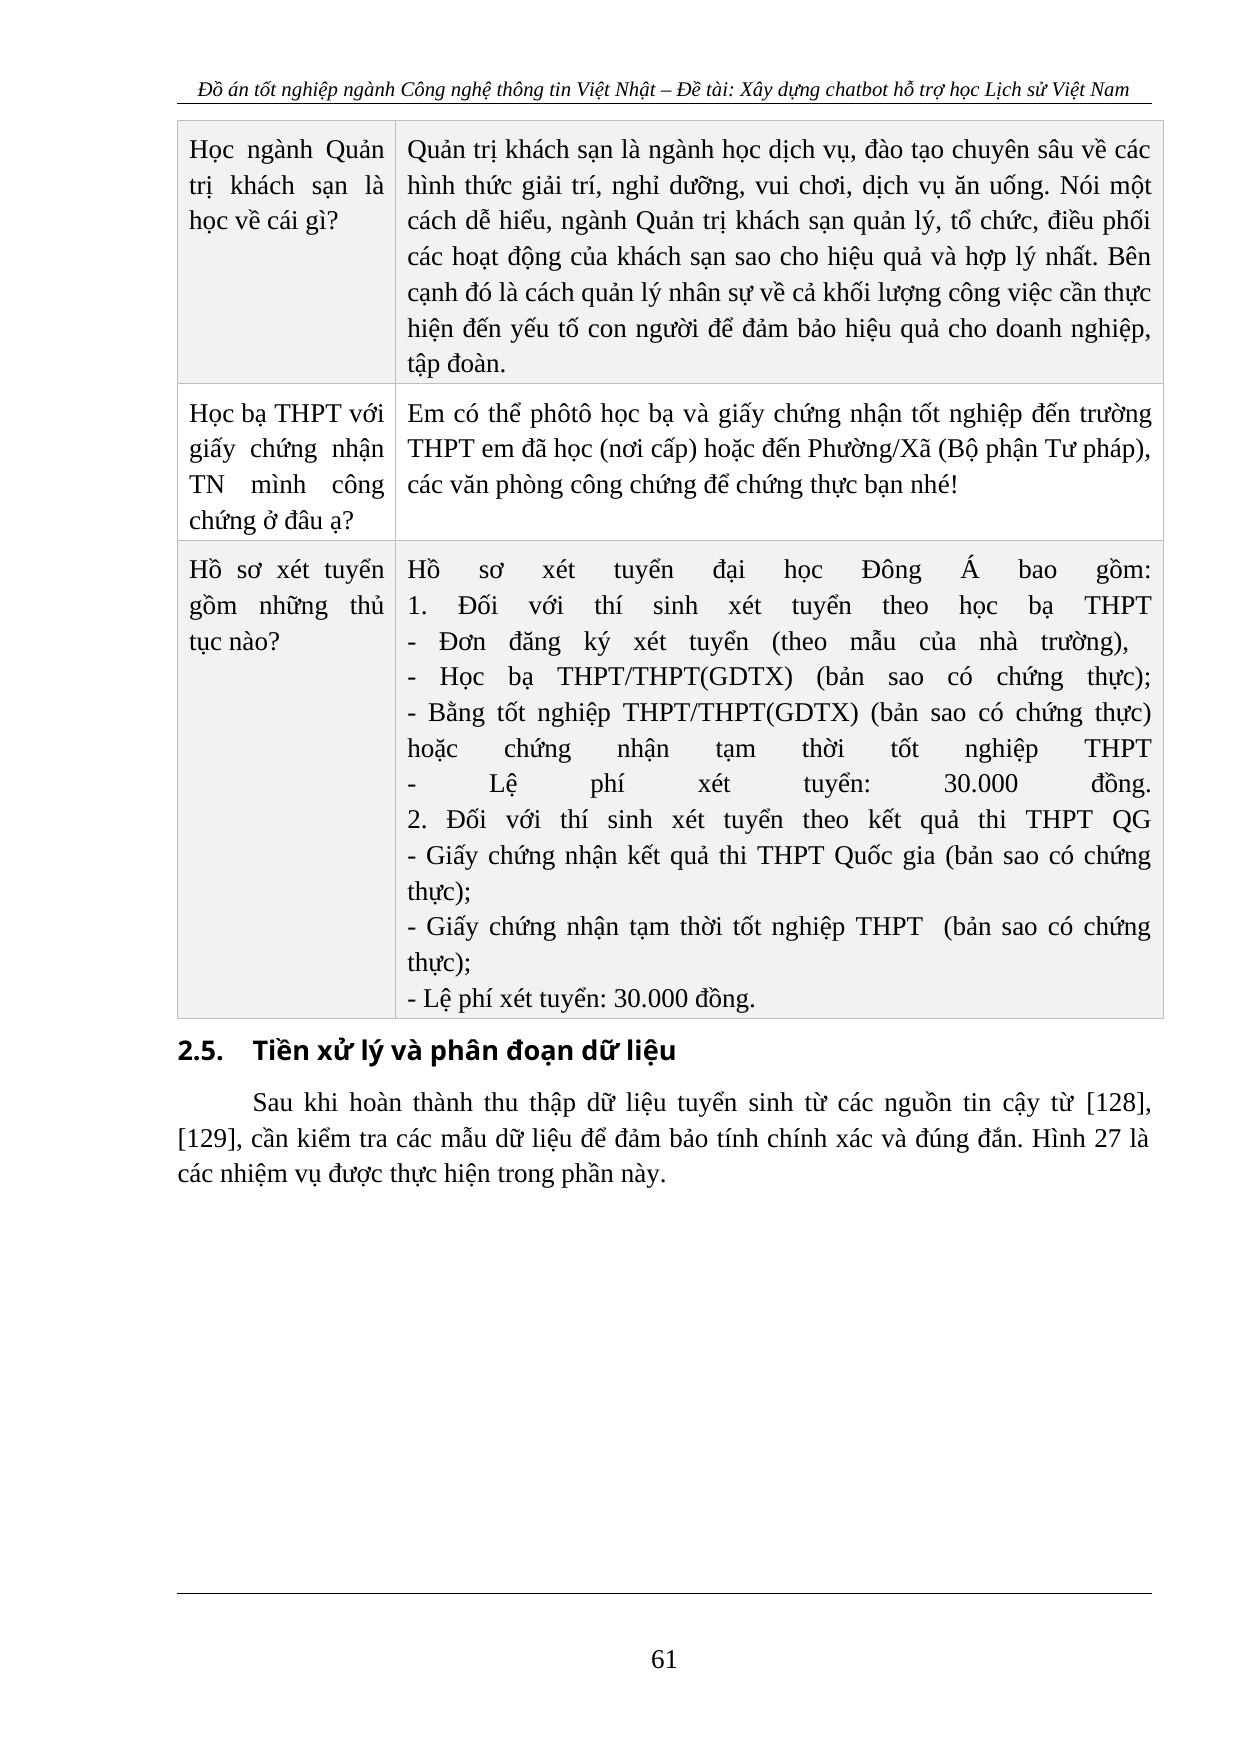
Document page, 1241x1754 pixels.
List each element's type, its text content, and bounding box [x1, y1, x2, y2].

table_cell Hồ sơ xét tuyển gồm những thủ tục nào? [178, 541, 395, 1018]
subtitle Tiền xử lý và phân đoạn dữ liệu [177, 1031, 1152, 1068]
table_cell Quản trị khách sạn là ngành học dịch vụ, đào tạo chuyên sâu về các hình thức giải trí, nghỉ dưỡng, vui chơi, dịch vụ ăn uống. Nói một cách dễ hiểu, ngành Quản trị khách sạn quản lý, tổ chức, điều phối các hoạt động của khách sạn sao cho hiệu quả và hợp lý nhất. Bên cạnh đó là cách quản lý nhân sự về cả khối lượng công việc cần thực hiện đến yếu tố con người để đảm bảo hiệu quả cho doanh nghiệp, tập đoàn. [396, 121, 1163, 383]
table_cell Học ngành Quản trị khách sạn là học về cái gì? [178, 121, 395, 383]
table_cell Học bạ THPT với giấy chứng nhận TN mình công chứng ở đâu ạ? [178, 384, 395, 539]
table_cell Em có thể phôtô học bạ và giấy chứng nhận tốt nghiệp đến trường THPT em đã học (nơi cấp) hoặc đến Phường/Xã (Bộ phận Tư pháp), các văn phòng công chứng để chứng thực bạn nhé! [396, 384, 1163, 539]
text Sau khi hoàn thành thu thập dữ liệu tuyển sinh từ các nguồn tin cậy từ , cần kiểm tra các mẫu dữ liệu để đảm bảo tính chính xác và đúng đắn. Hình 27 là các nhiệm vụ được thực hiện trong phần này. [177, 1086, 1152, 1189]
table_cell Hồ sơ xét tuyển đại học Đông Á bao gồm: 1. Đối với thí sinh xét tuyển theo học bạ THPT - Đơn đăng ký xét tuyển (theo mẫu của nhà trường), - Học bạ THPT/THPT(GDTX) (bản sao có chứng thực); - Bằng tốt nghiệp THPT/THPT(GDTX) (bản sao có chứng thực) hoặc chứng nhận tạm thời tốt nghiệp THPT - Lệ phí xét tuyển: 30.000 đồng. 2. Đối với thí sinh xét tuyển theo kết quả thi THPT QG - Giấy chứng nhận kết quả thi THPT Quốc gia (bản sao có chứng thực); - Giấy chứng nhận tạm thời tốt nghiệp THPT (bản sao có chứng thực); - Lệ phí xét tuyển: 30.000 đồng. [396, 541, 1163, 1018]
